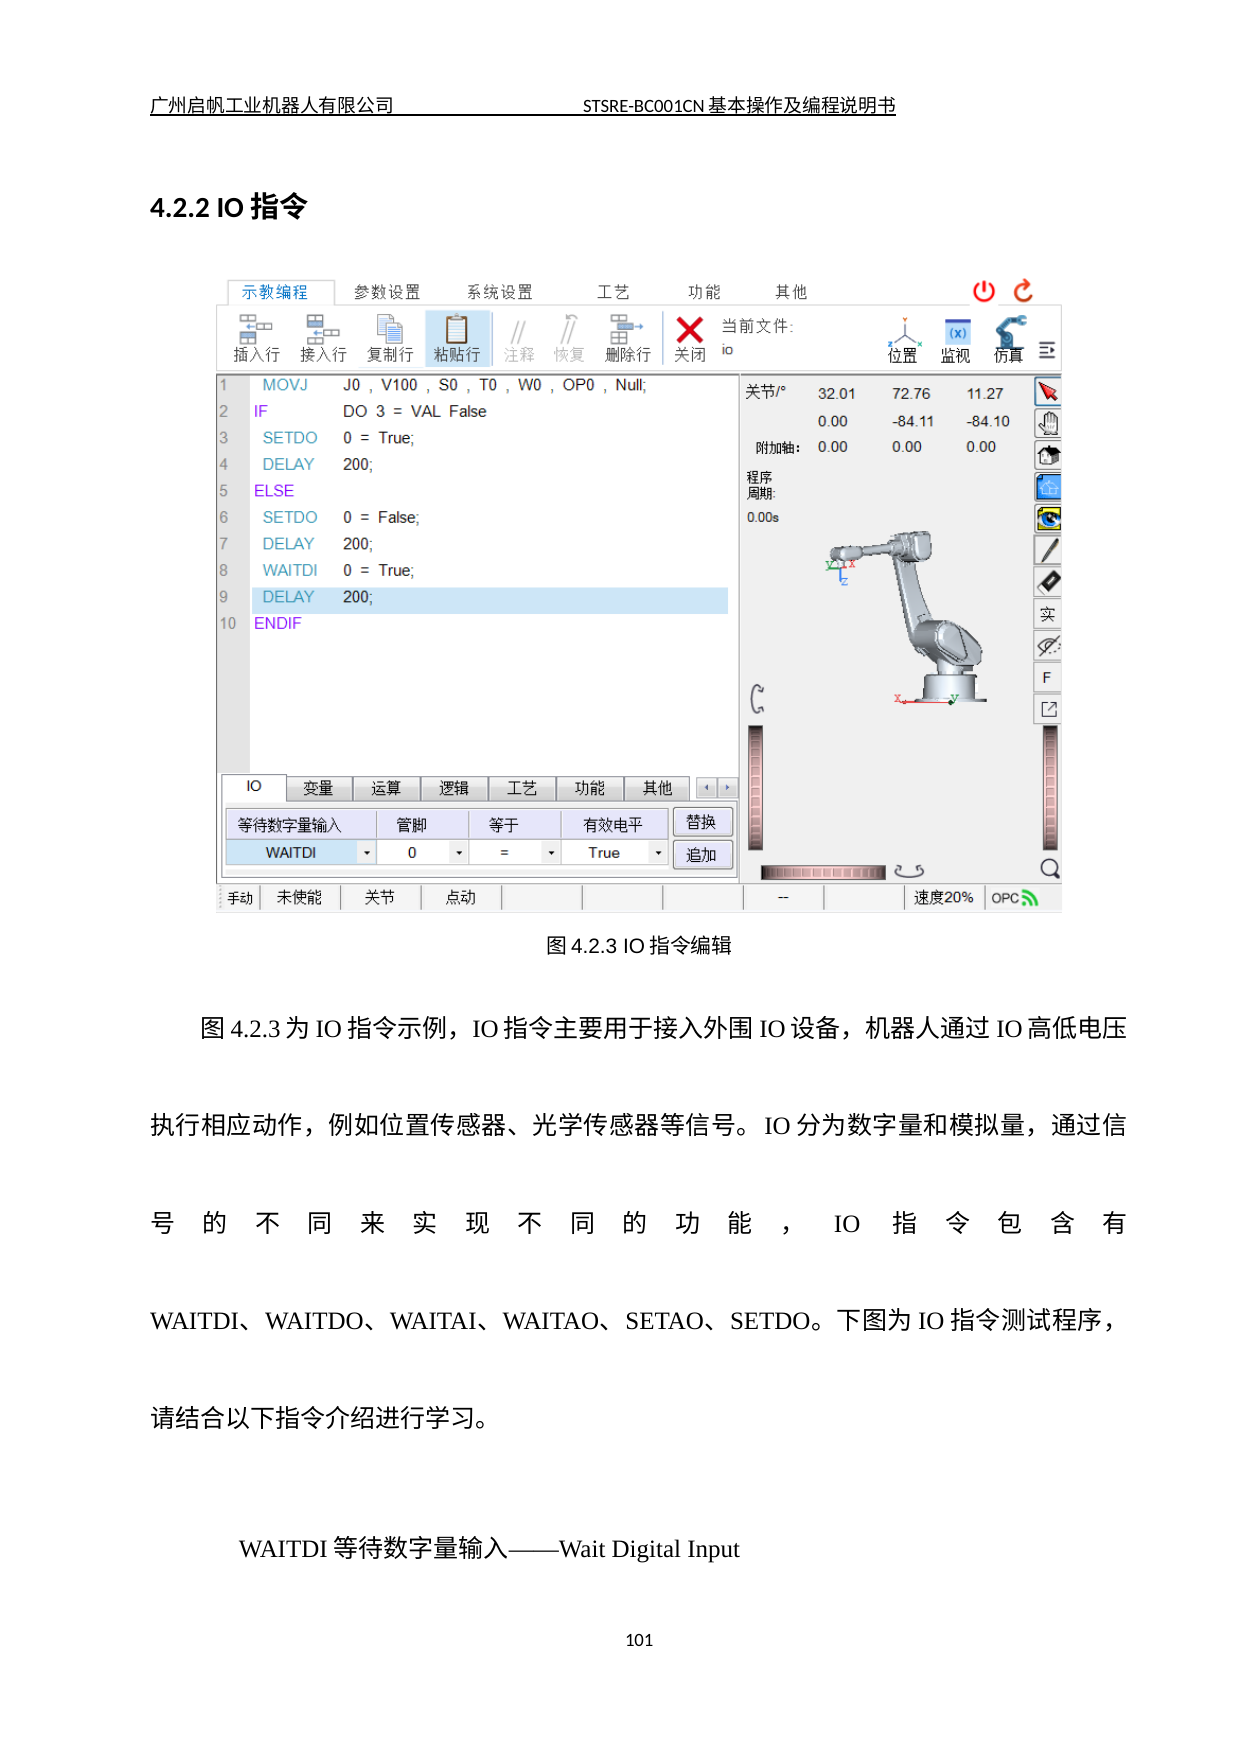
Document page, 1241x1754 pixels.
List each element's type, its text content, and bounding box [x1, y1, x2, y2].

text 图4.2.3为IO指令示例，IO指令主要用于接入外围IO设备，机器人通过IO高低电压执行相应动作，例如位置传感器、光学传感器等信号。IO分为数字量和模拟量，通过信号的不同来实现不同的功能，IO指令包含有WAITDI、WAITDO、WAITAI、WAITAO、SETAO、SETDO。下图为IO指令测试程序，请结合以下指令介绍进行学习。 [150, 994, 1128, 1449]
text WAITDI 等待数字量输入——Wait Digital Input [239, 1514, 1128, 1579]
text 图4.2.3 IO指令编辑 [150, 929, 1128, 961]
picture [216, 278, 1063, 914]
subtitle 4.2.2 IO指令 [150, 172, 1128, 237]
